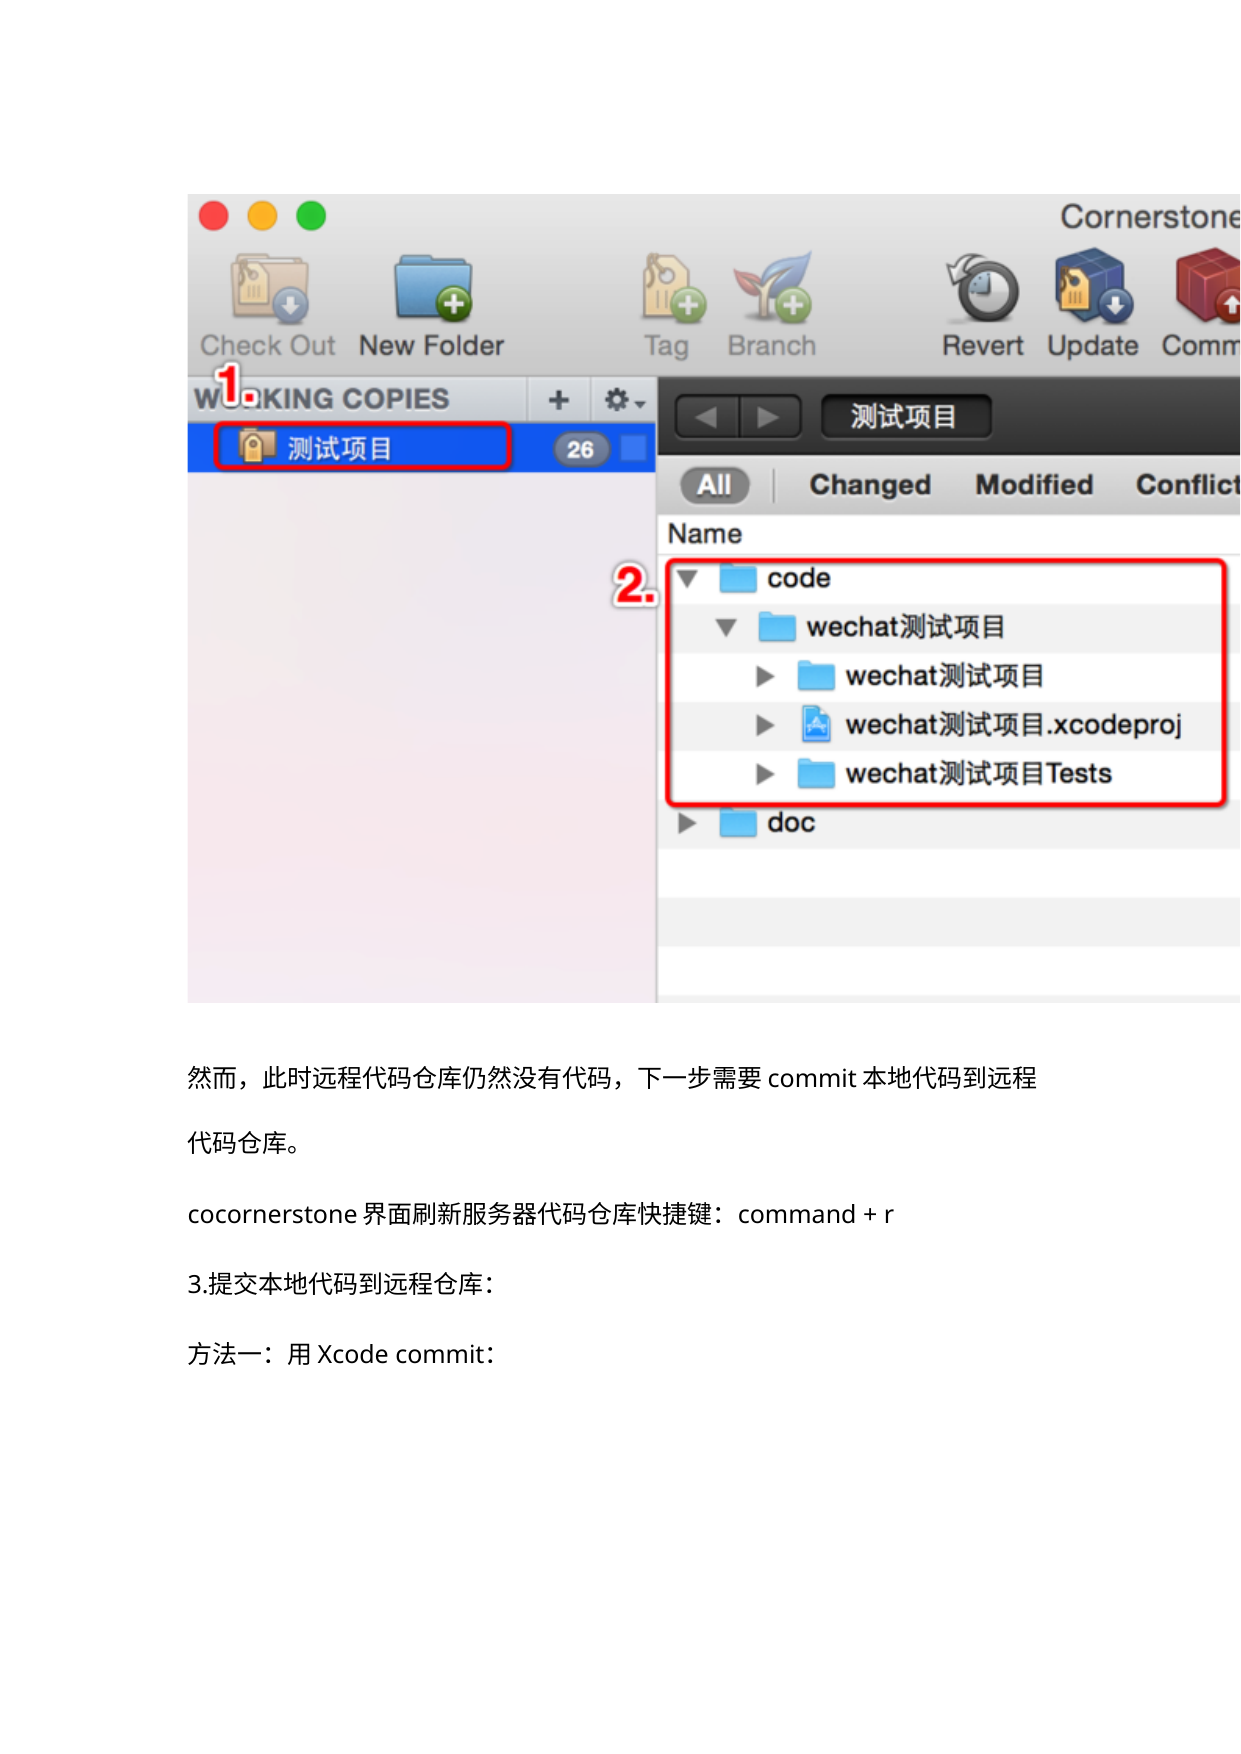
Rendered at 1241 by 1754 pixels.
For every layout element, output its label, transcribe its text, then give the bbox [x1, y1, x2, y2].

text 然而，此时远程代码仓库仍然没有代码，下一步需要commit本地代码到远程代码仓库。 [187, 1044, 1053, 1174]
text cocornerstone界面刷新服务器代码仓库快捷键：command + r [187, 1180, 1053, 1245]
text 方法一：用Xcode commit： [187, 1320, 1053, 1385]
text 3.提交本地代码到远程仓库： [187, 1250, 1053, 1315]
picture [187, 194, 1241, 1003]
